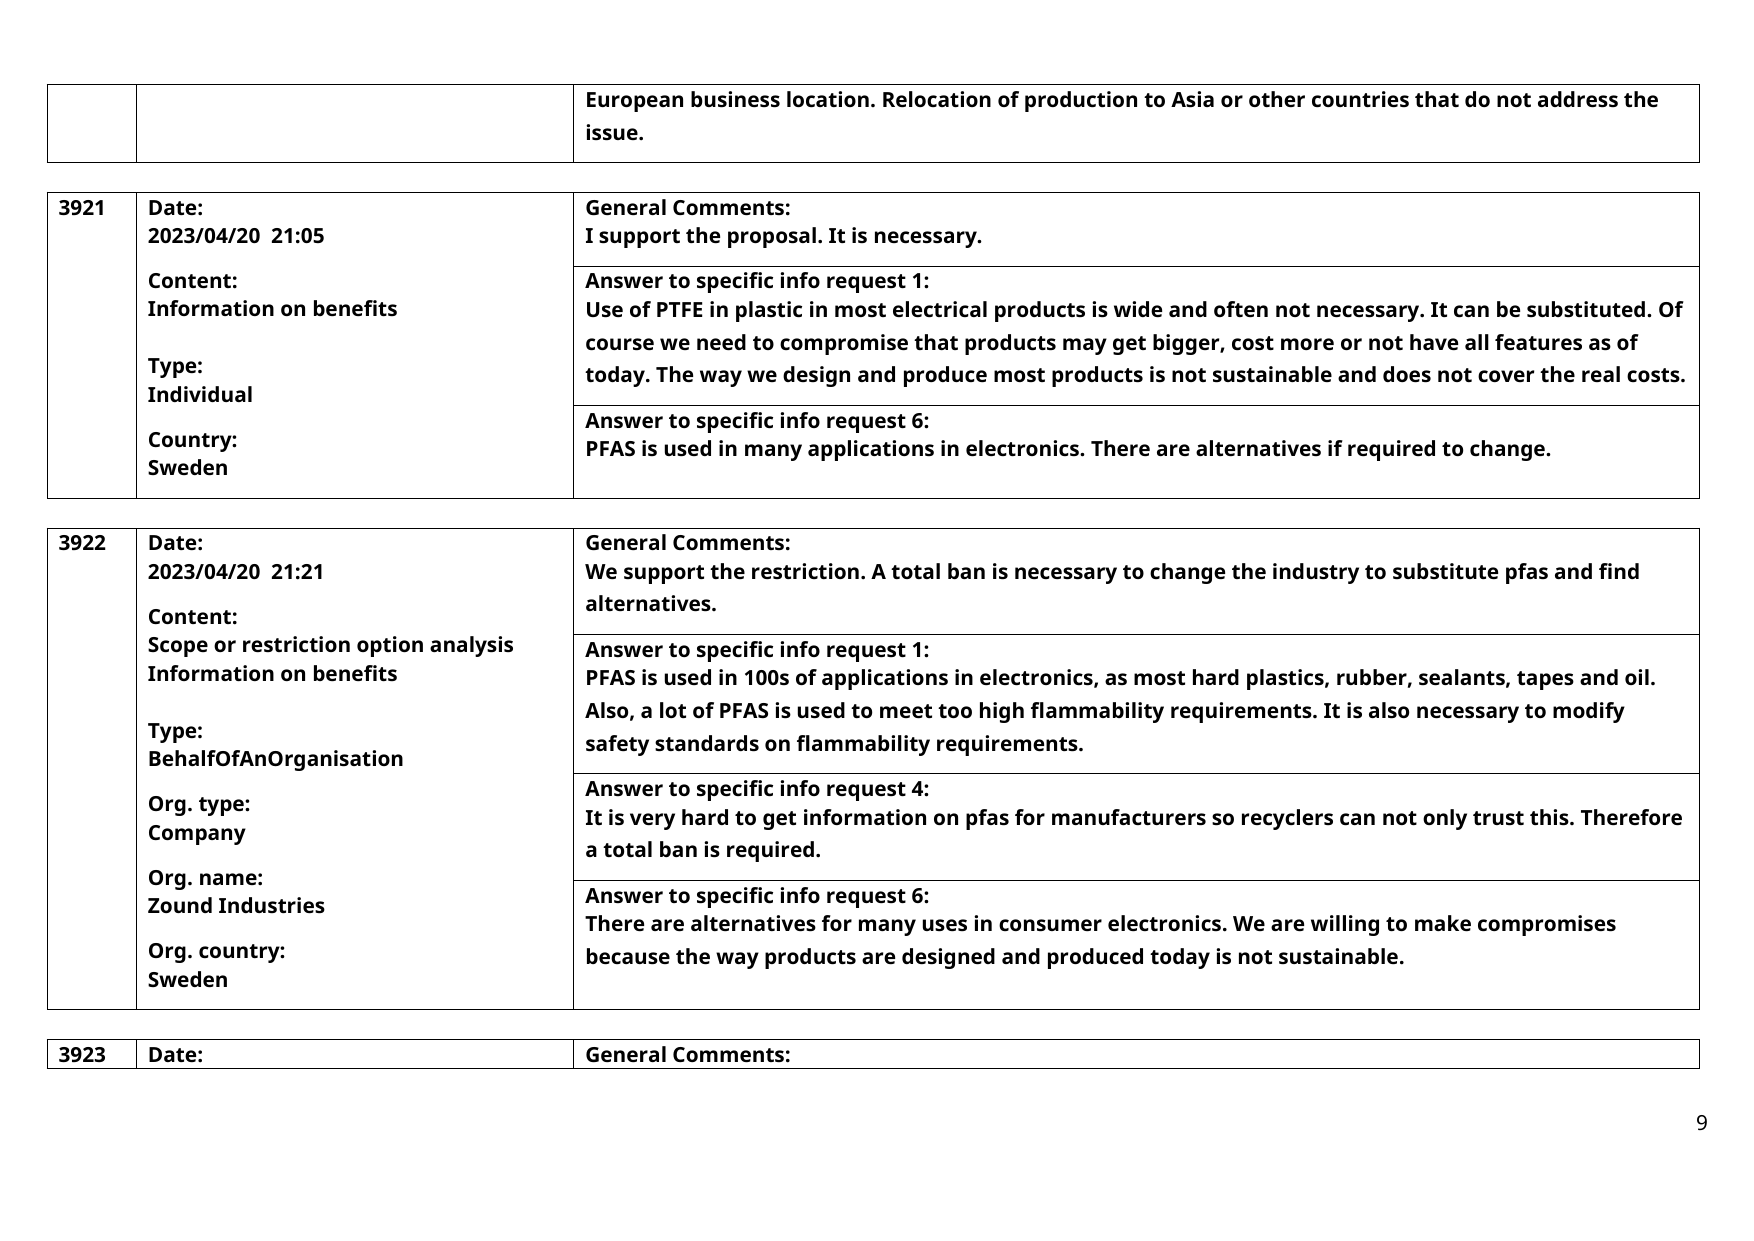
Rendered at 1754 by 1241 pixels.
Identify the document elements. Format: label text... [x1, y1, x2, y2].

table_header Date: 2023/04/20 21:05 Content: Information on benefits Type: Individual Country: Sweden [137, 193, 573, 498]
table_cell Answer to specific info request 1: Use of PTFE in plastic in most electrical products is wide and often not necessary. It can be substituted. Of course we need to compromise that products may get bigger, cost more or not have all features as of today. The way we design and produce most products is not sustainable and does not cover the real costs. [574, 267, 1699, 405]
table_header General Comments: I support the proposal. It is necessary. [574, 193, 1699, 266]
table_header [137, 1040, 573, 1068]
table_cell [574, 85, 1699, 162]
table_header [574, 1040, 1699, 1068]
table_header 3921 [48, 193, 136, 498]
table_cell Answer to specific info request 6: PFAS is used in many applications in electronics. There are alternatives if required to change. [574, 406, 1699, 498]
table_cell Answer to specific info request 6: There are alternatives for many uses in consumer electronics. We are willing to make compromises because the way products are designed and produced today is not sustainable. [574, 881, 1699, 1009]
table_header Date: 2023/04/20 21:21 Content: Scope or restriction option analysis Information on benefits Type: BehalfOfAnOrganisation Org. type: Company Org. name: Zound Industries Org. country: Sweden [137, 529, 573, 1009]
table_header General Comments: We support the restriction. A total ban is necessary to change the industry to substitute pfas and find alternatives. [574, 529, 1699, 634]
table_header 3922 [48, 529, 136, 1009]
table_cell Answer to specific info request 4: It is very hard to get information on pfas for manufacturers so recyclers can not only trust this. Therefore a total ban is required. [574, 774, 1699, 880]
table_cell Answer to specific info request 1: PFAS is used in 100s of applications in electronics, as most hard plastics, rubber, sealants, tapes and oil. Also, a lot of PFAS is used to meet too high flammability requirements. It is also necessary to modify safety standards on flammability requirements. [574, 635, 1699, 773]
table_header 3923 [48, 1040, 136, 1068]
